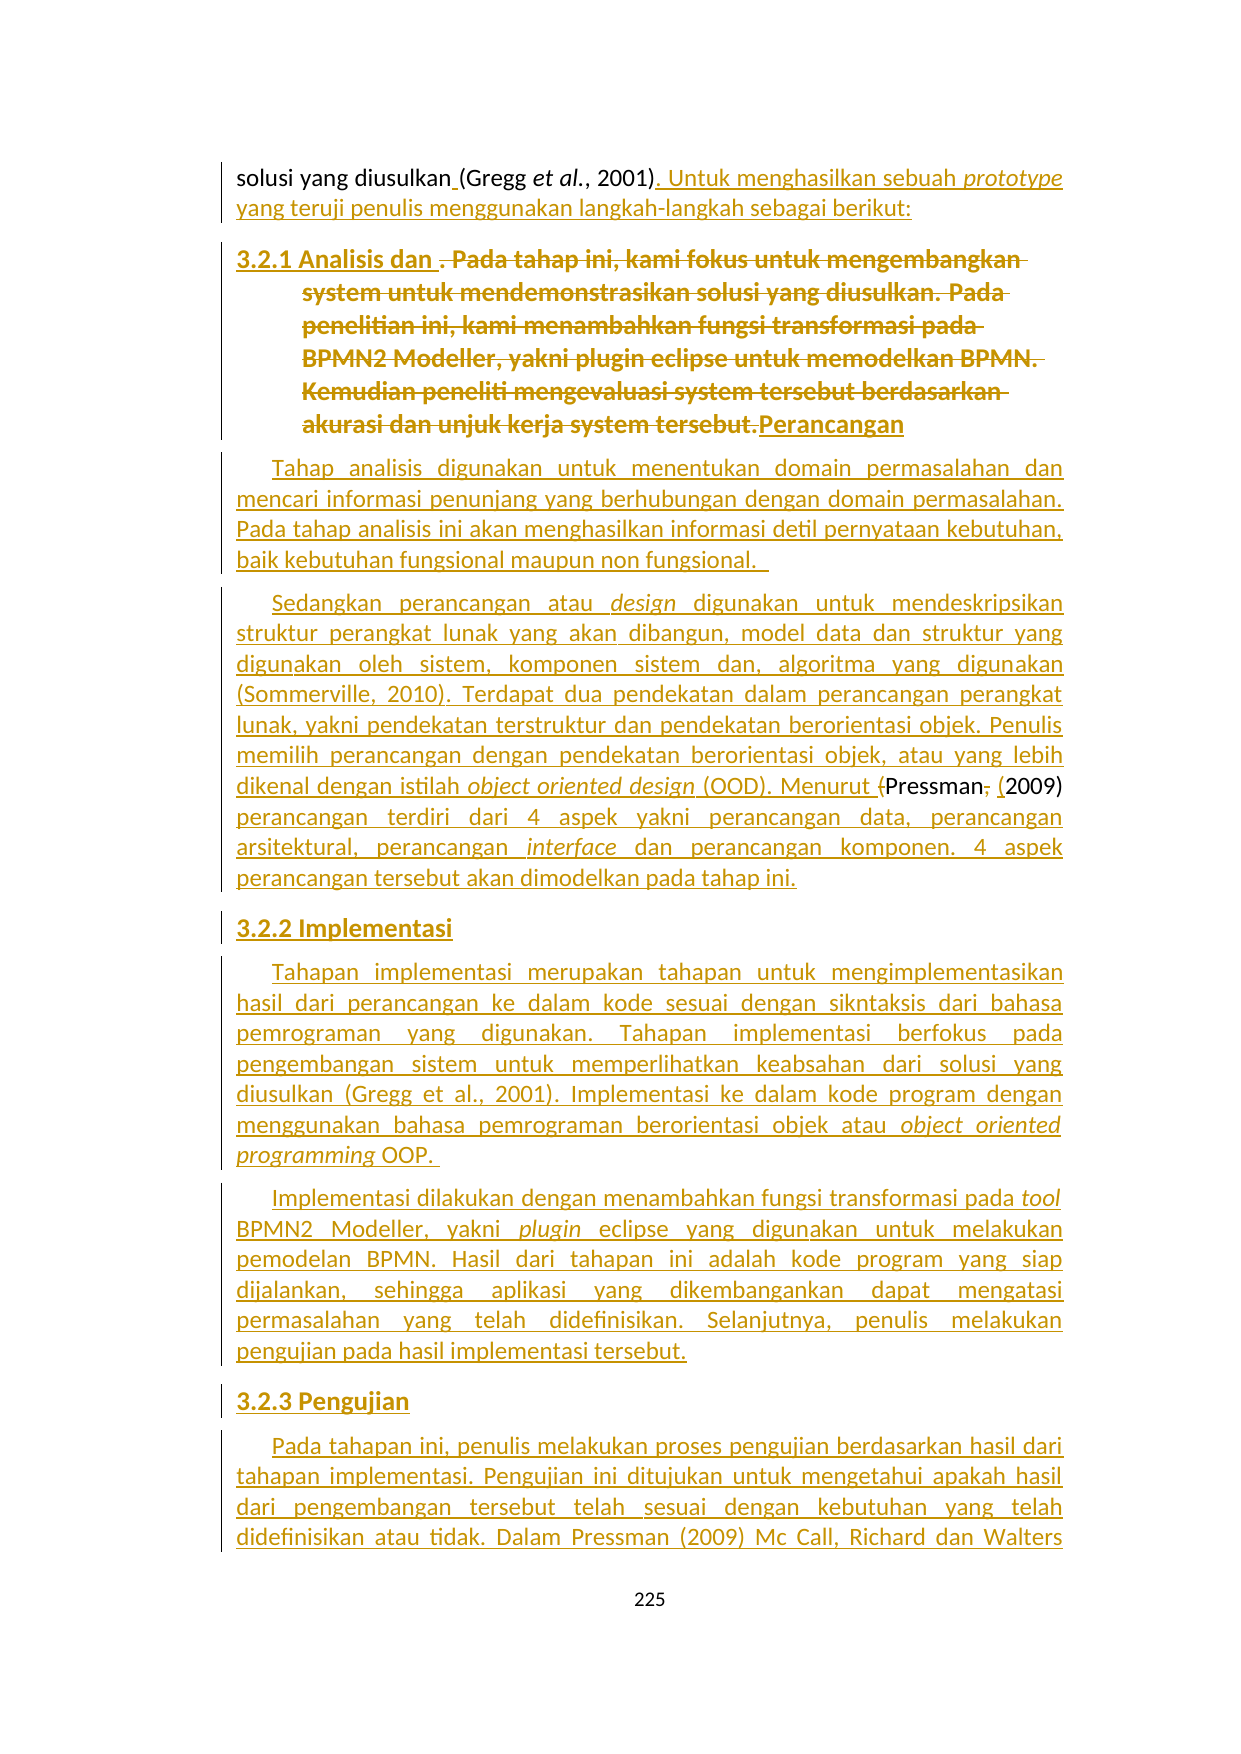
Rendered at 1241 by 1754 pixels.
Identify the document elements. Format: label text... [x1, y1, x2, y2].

list Pressman 2009) [236, 675, 1063, 705]
list Pressman 2009) [236, 828, 1063, 857]
list Pressman 2009) [236, 587, 1063, 644]
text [236, 162, 1063, 223]
list Pressman 2009) [236, 858, 1063, 892]
list Pressman 2009) [236, 737, 1063, 766]
list Pressman 2009) [236, 645, 1063, 674]
list Pressman 2009) [236, 767, 1063, 827]
list Pressman 2009) [236, 706, 1063, 735]
